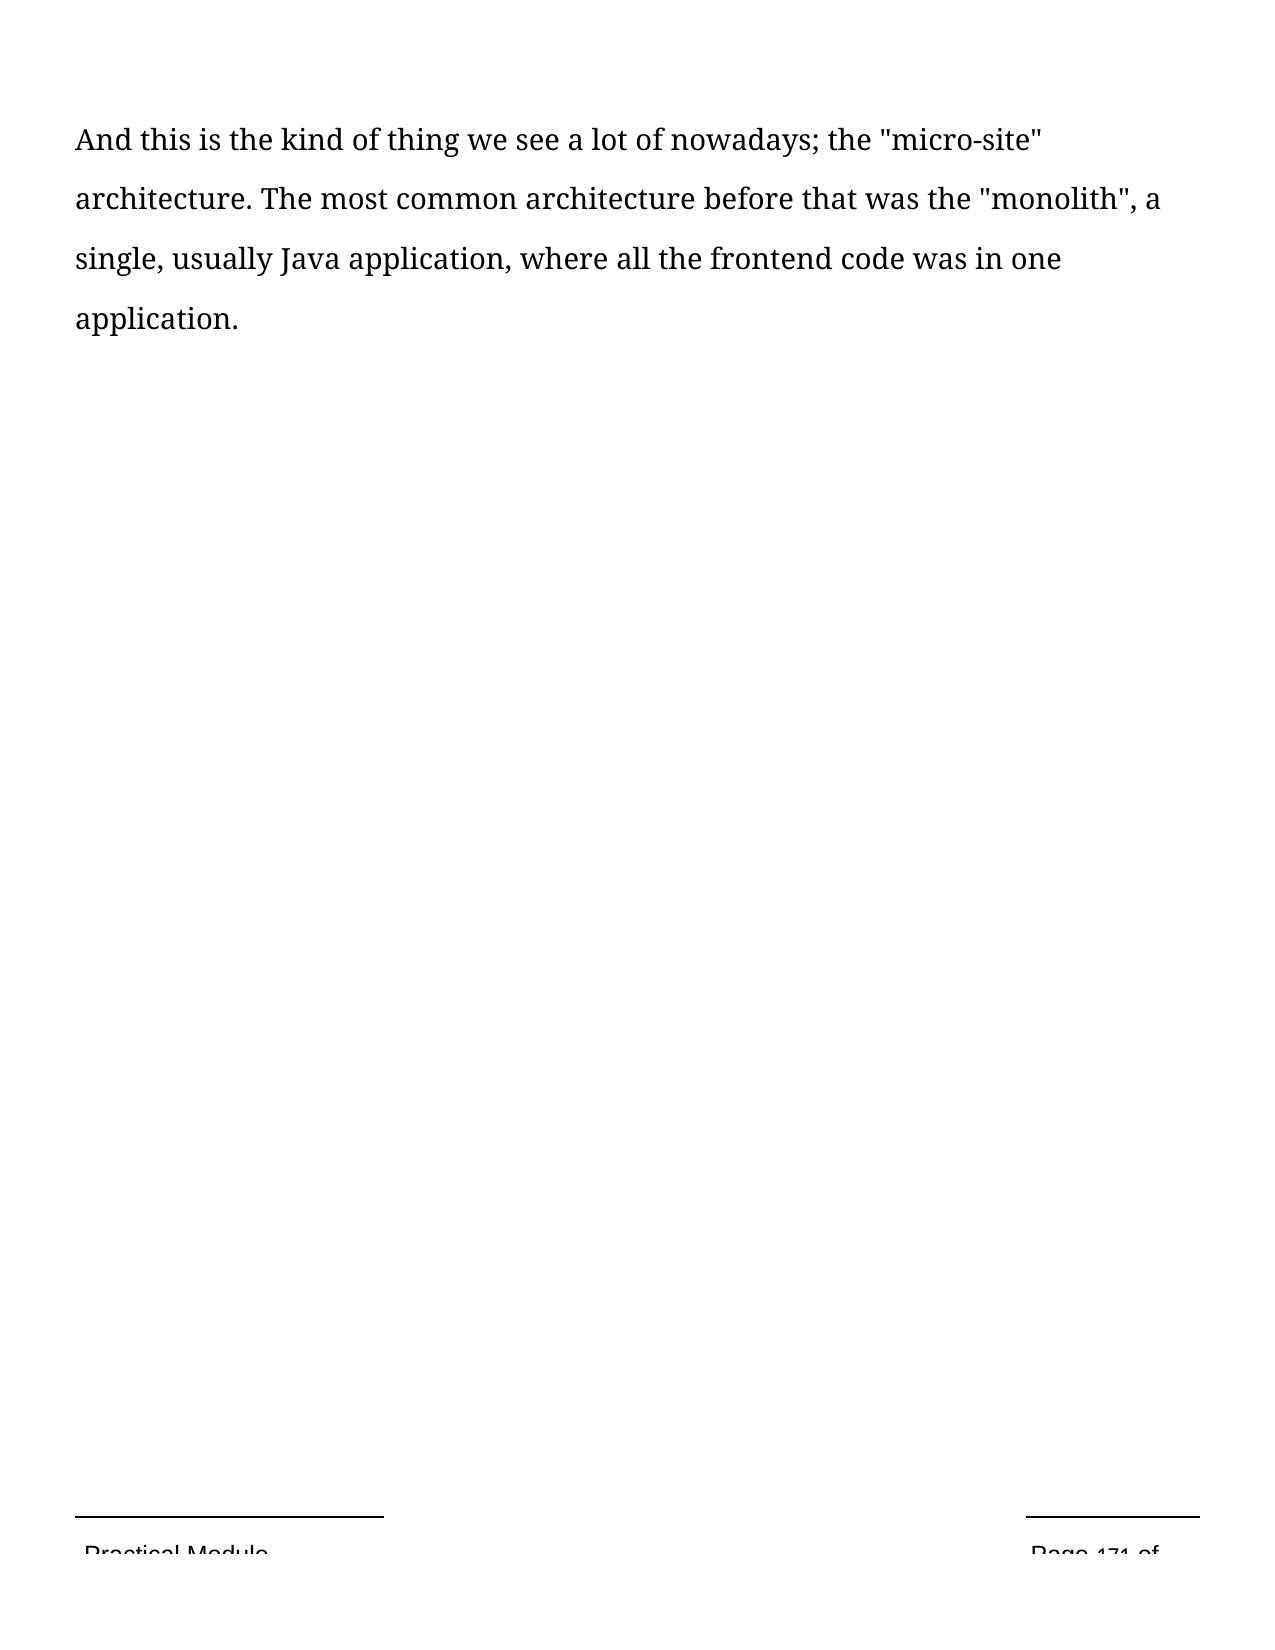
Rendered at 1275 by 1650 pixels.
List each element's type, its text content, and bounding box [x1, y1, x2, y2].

text And this is the kind of thing we see a lot of nowadays; the "micro-site" architecture. The most common architecture before that was the "monolith", a single, usually Java application, where all the frontend code was in one application. [75, 119, 1202, 338]
